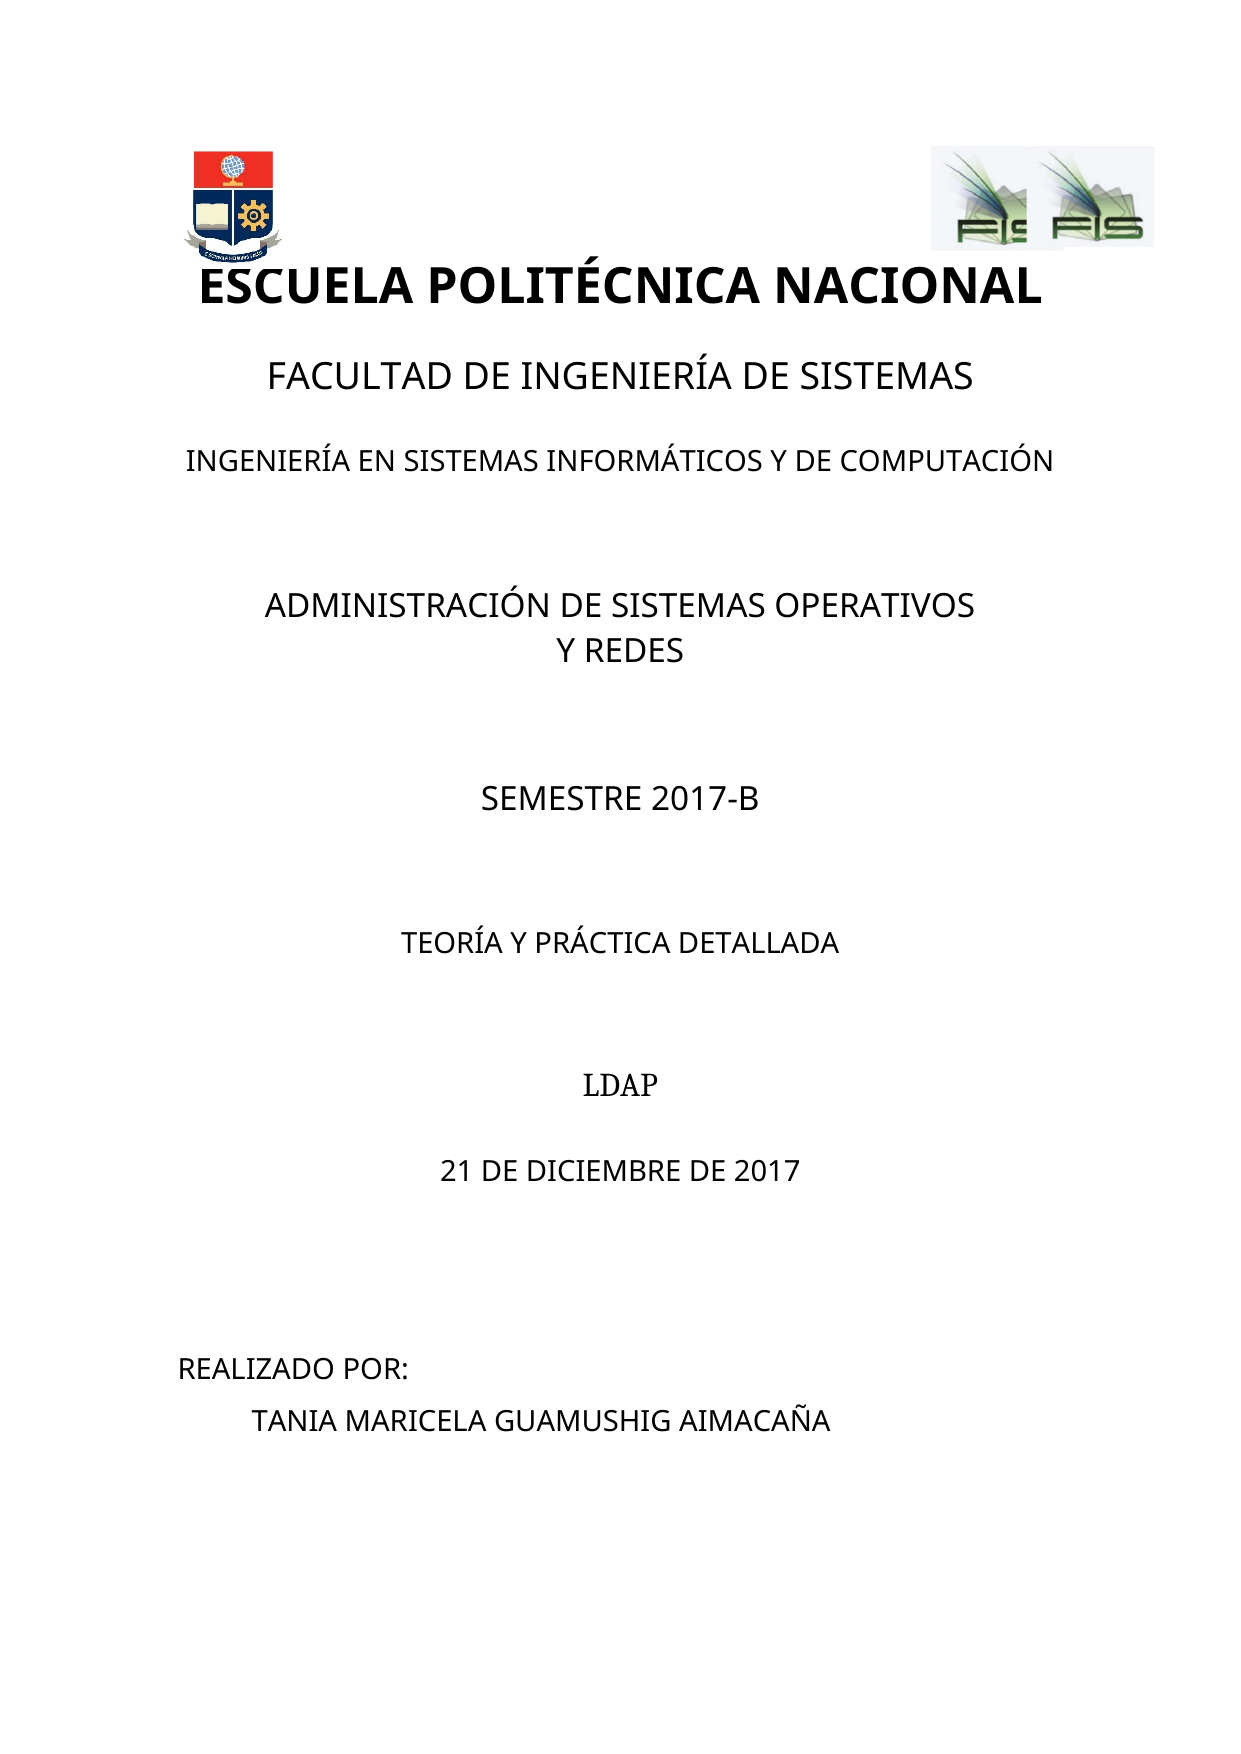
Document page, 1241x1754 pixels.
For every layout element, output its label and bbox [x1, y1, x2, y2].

picture [177, 146, 299, 269]
picture [930, 146, 1155, 251]
